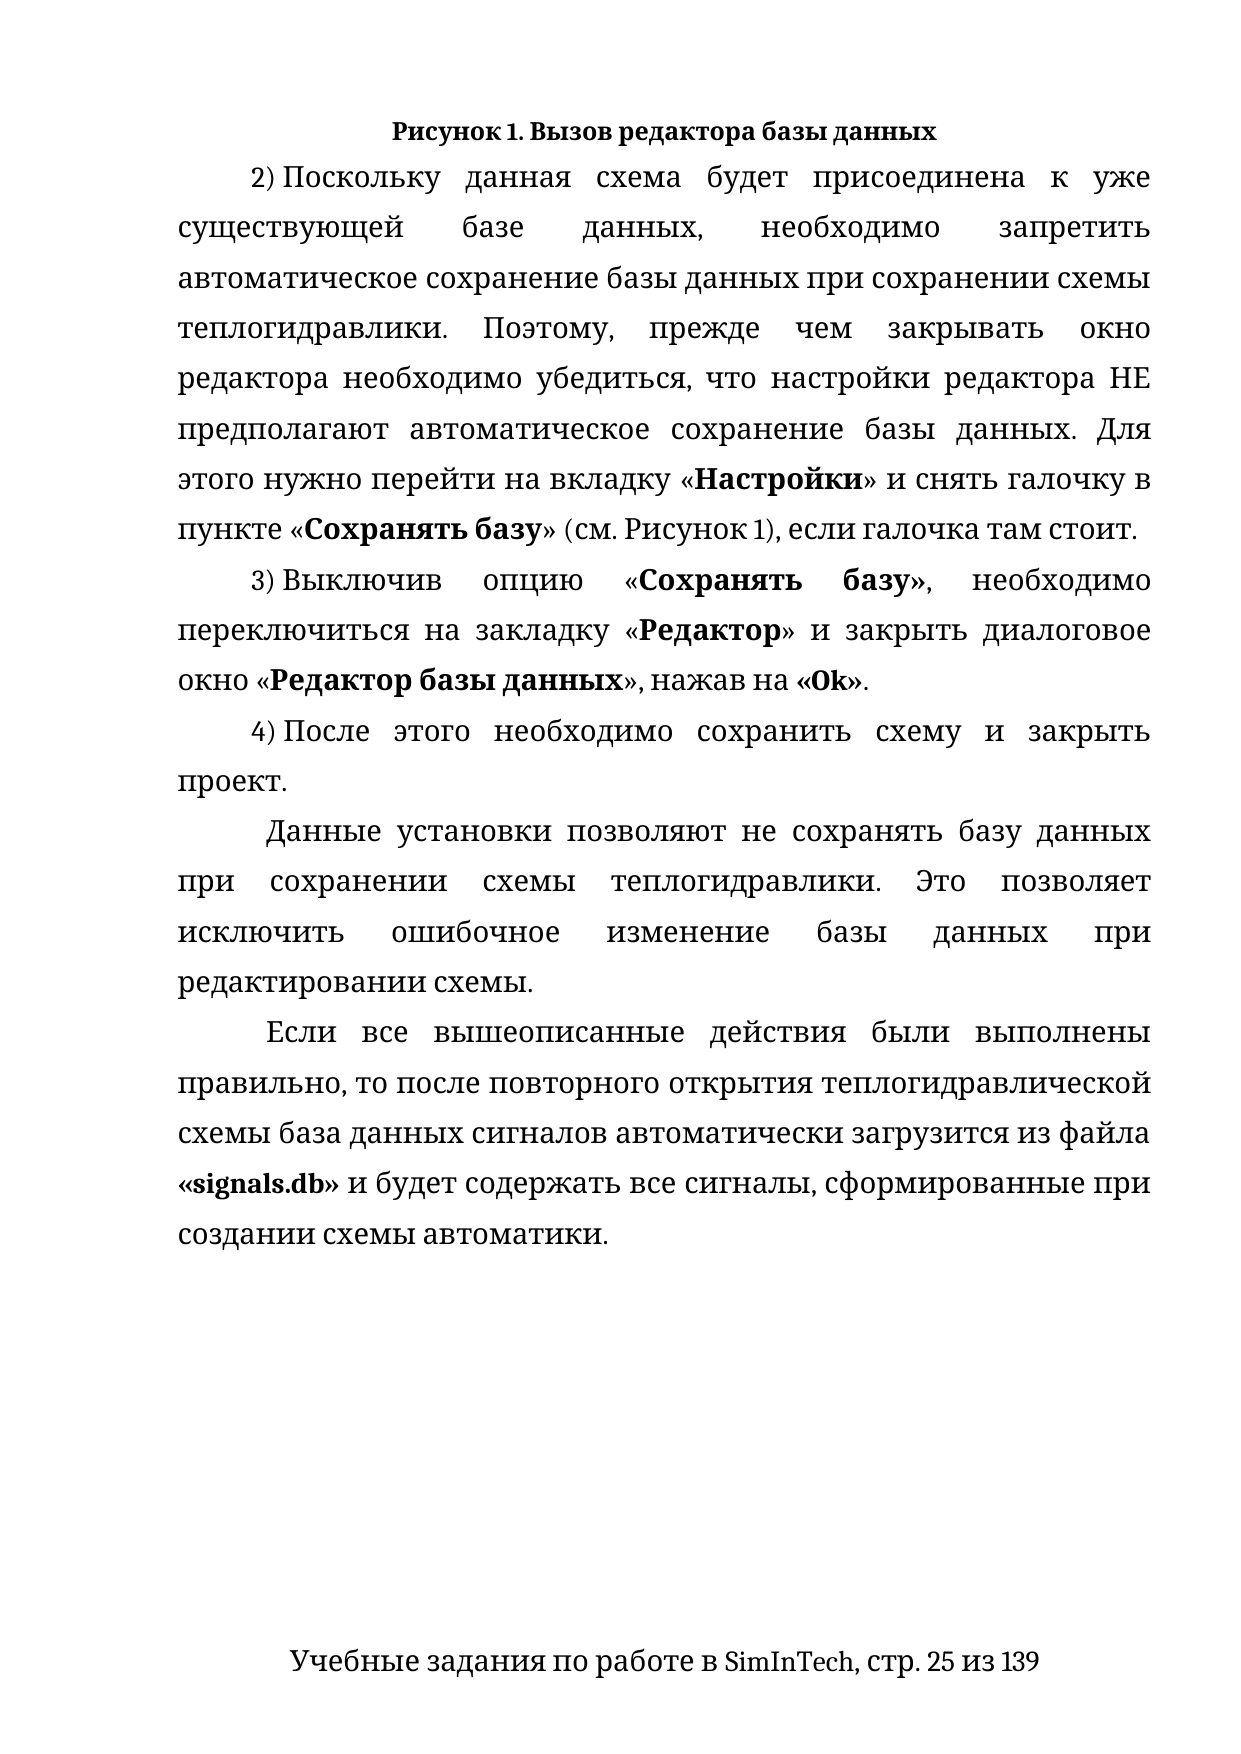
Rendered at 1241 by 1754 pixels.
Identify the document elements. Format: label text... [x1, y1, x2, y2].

text Данные установки позволяют не сохранять базу данных при сохранении схемы теплогидравлики. Это позволяет исключить ошибочное изменение базы данных при редактировании схемы. [177, 815, 1152, 1000]
list Выключив опцию «Сохранять базу», необходимо переключиться на закладку «Редактор» и закрыть диалоговое окно «Редактор базы данных», нажав на «Ok». [177, 564, 1152, 698]
text Если все вышеописанные действия были выполнены правильно, то после повторного открытия теплогидравлической схемы база данных сигналов автоматически загрузится из файла «signals.db» и будет содержать все сигналы, сформированные при создании схемы автоматики. [177, 1017, 1152, 1251]
list После этого необходимо сохранить схему и закрыть проект. [177, 715, 1152, 798]
